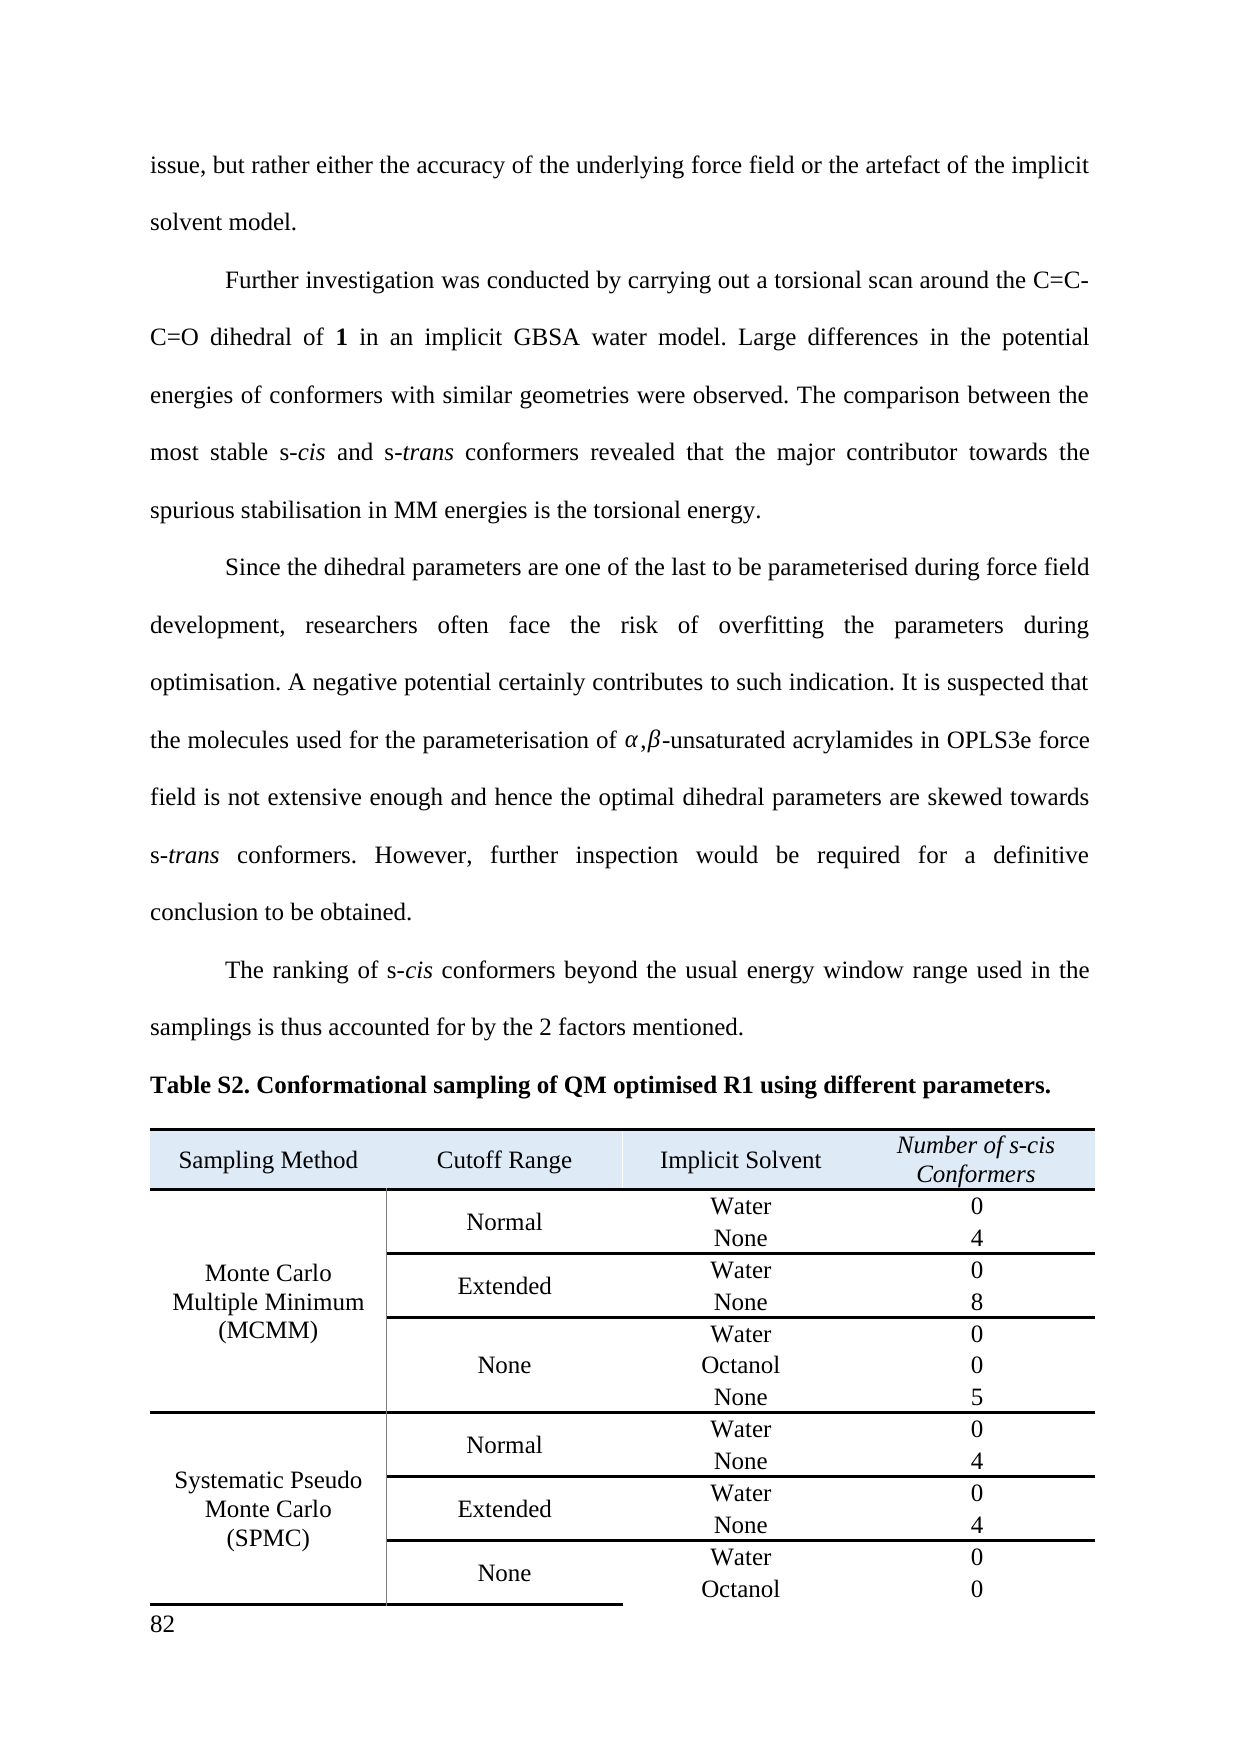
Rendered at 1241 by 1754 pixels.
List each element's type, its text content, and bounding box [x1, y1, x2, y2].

table_cell Systematic Pseudo Monte Carlo (SPMC) [150, 1414, 386, 1602]
table_cell 4 [859, 1220, 1095, 1252]
table_cell 0 [859, 1478, 1095, 1507]
table_cell 0 [859, 1414, 1095, 1443]
table_cell 0 [859, 1319, 1095, 1347]
table_header Number of s-cis Conformers [859, 1131, 1095, 1188]
table_cell 0 [859, 1191, 1095, 1220]
table_header Cutoff Range [386, 1131, 622, 1188]
table_cell 4 [859, 1443, 1095, 1475]
subtitle Table S2. Conformational sampling of QM optimised R1 using different parameters. [150, 1070, 1090, 1099]
table_cell Water [623, 1319, 859, 1347]
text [150, 150, 1090, 236]
table_cell Water [623, 1191, 859, 1220]
table_cell Water [623, 1414, 859, 1443]
table_cell None [623, 1284, 859, 1316]
table_cell Extended [387, 1255, 622, 1316]
table_cell 8 [859, 1284, 1095, 1316]
table_cell Water [623, 1478, 859, 1507]
text The ranking of s-cis conformers beyond the usual energy window range used in the samplings is thus accounted for by the 2 factors mentioned. [150, 955, 1090, 1041]
table_cell 5 [859, 1379, 1095, 1411]
text Further investigation was conducted by carrying out a torsional scan around the C=C-C=O dihedral of 1 in an implicit GBSA water model. Large differences in the potential energies of conformers with similar geometries were observed. The comparison between the most stable s-cis and s-trans conformers revealed that the major contributor towards the spurious stabilisation in MM energies is the torsional energy. [150, 265, 1090, 524]
table_cell None [387, 1319, 622, 1411]
table_header Implicit Solvent [623, 1131, 859, 1188]
table_cell None [387, 1542, 622, 1602]
table_cell 0 [859, 1255, 1095, 1284]
table_cell Octanol [623, 1348, 859, 1379]
table_cell Water [623, 1255, 859, 1284]
table_cell Octanol [623, 1571, 859, 1602]
table_header Sampling Method [150, 1131, 386, 1188]
table_cell Extended [387, 1478, 622, 1539]
table_cell 0 [859, 1571, 1095, 1602]
table_cell Normal [387, 1414, 622, 1475]
table_cell Monte Carlo Multiple Minimum (MCMM) [150, 1191, 386, 1411]
text Since the dihedral parameters are one of the last to be parameterised during force field development, researchers often face the risk of overfitting the parameters during optimisation. A negative potential certainly contributes to such indication. It is suspected that the molecules used for the parameterisation of ,-unsaturated acrylamides in OPLS3e force field is not extensive enough and hence the optimal dihedral parameters are skewed towards s-trans conformers. However, further inspection would be required for a definitive conclusion to be obtained. [150, 552, 1090, 926]
table_cell None [623, 1379, 859, 1411]
table_cell None [623, 1507, 859, 1539]
table_cell 0 [859, 1348, 1095, 1379]
table_cell None [623, 1220, 859, 1252]
table_cell None [623, 1443, 859, 1475]
table_cell 0 [859, 1542, 1095, 1571]
table_cell Water [623, 1542, 859, 1571]
table_cell 4 [859, 1507, 1095, 1539]
table_cell Normal [387, 1191, 622, 1252]
